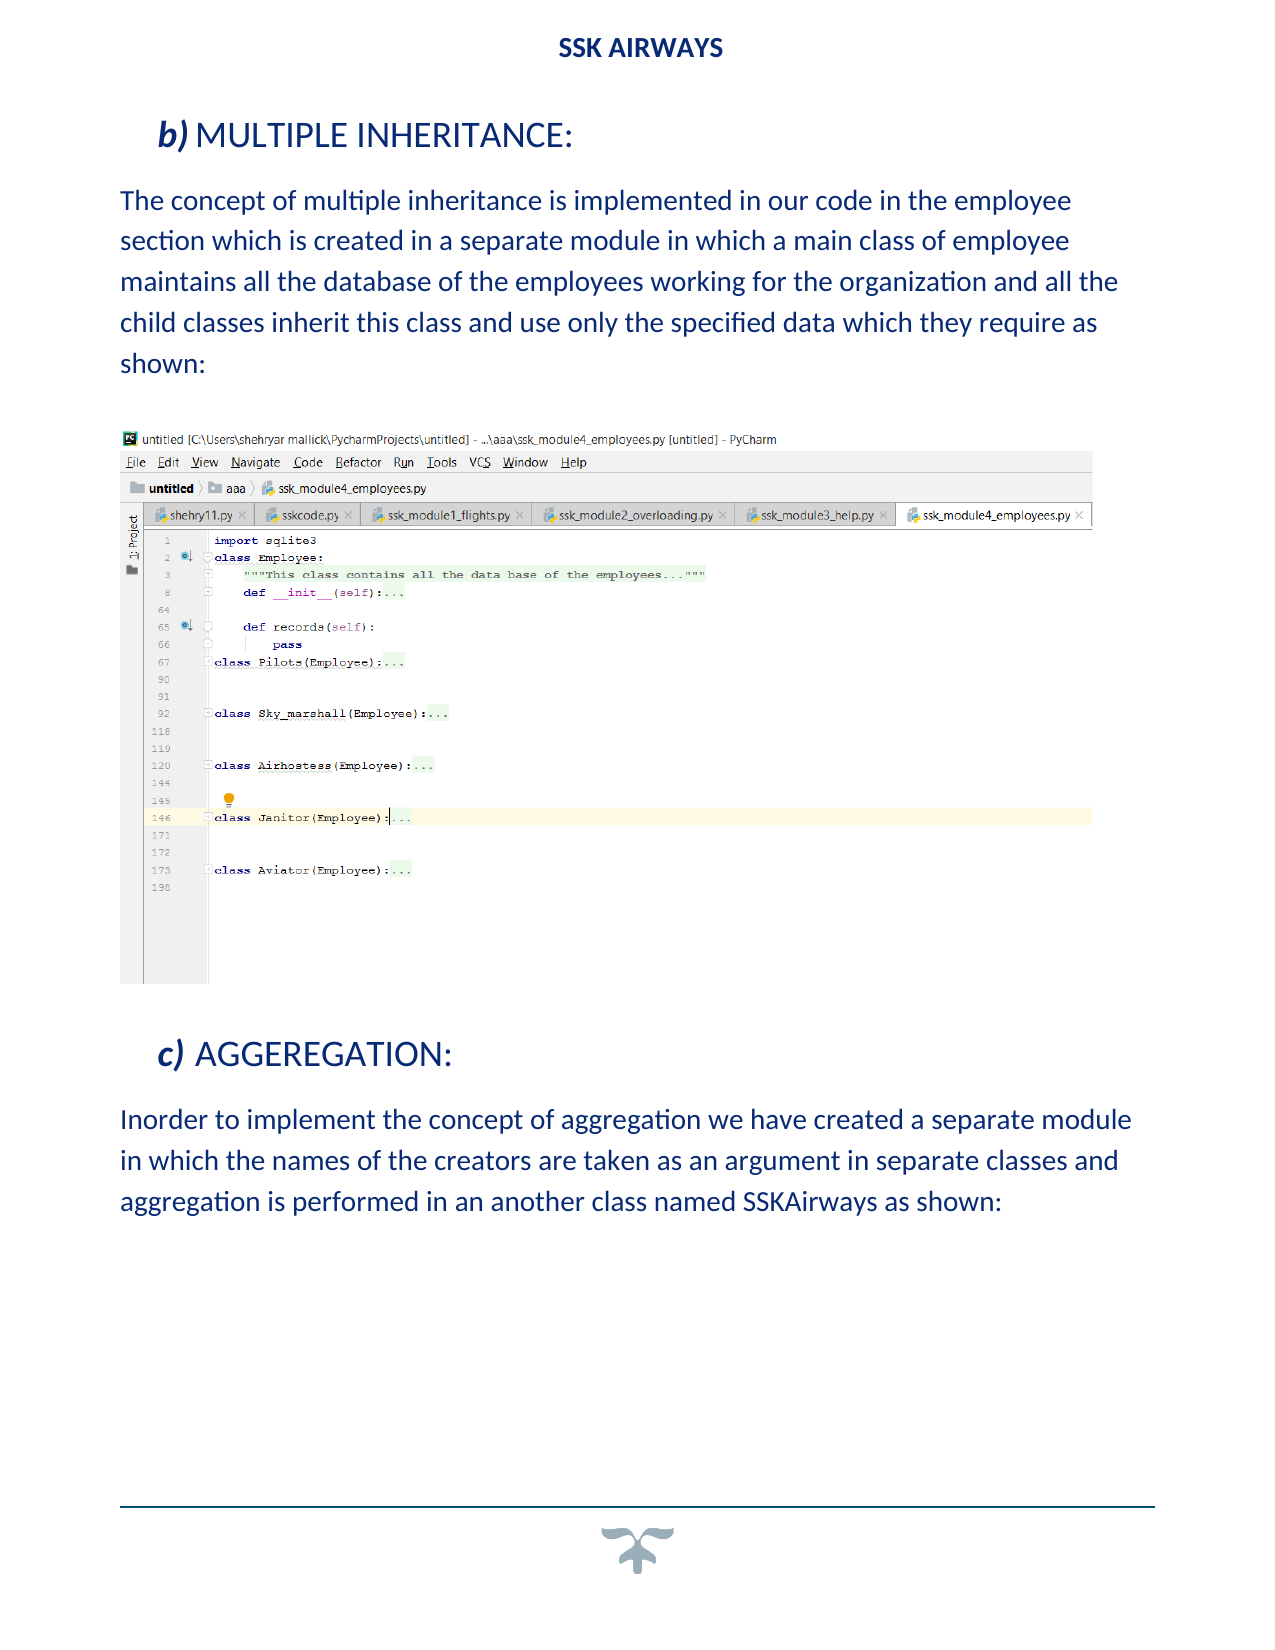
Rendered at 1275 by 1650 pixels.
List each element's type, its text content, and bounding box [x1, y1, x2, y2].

subtitle AGGEREGATION: [157, 1030, 1155, 1076]
subtitle MULTIPLE INHERITANCE: [157, 111, 1155, 157]
text Inorder to implement the concept of aggregation we have created a separate module in which the names of the creators are taken as an argument in separate classes and aggregation is performed in an another class named SSKAirways as shown: [120, 1101, 1155, 1218]
text The concept of multiple inheritance is implemented in our code in the employee section which is created in a separate module in which a main class of employee maintains all the database of the employees working for the organization and all the child classes inherit this class and use only the specified data which they require as shown: [120, 182, 1155, 381]
picture [120, 427, 1093, 984]
